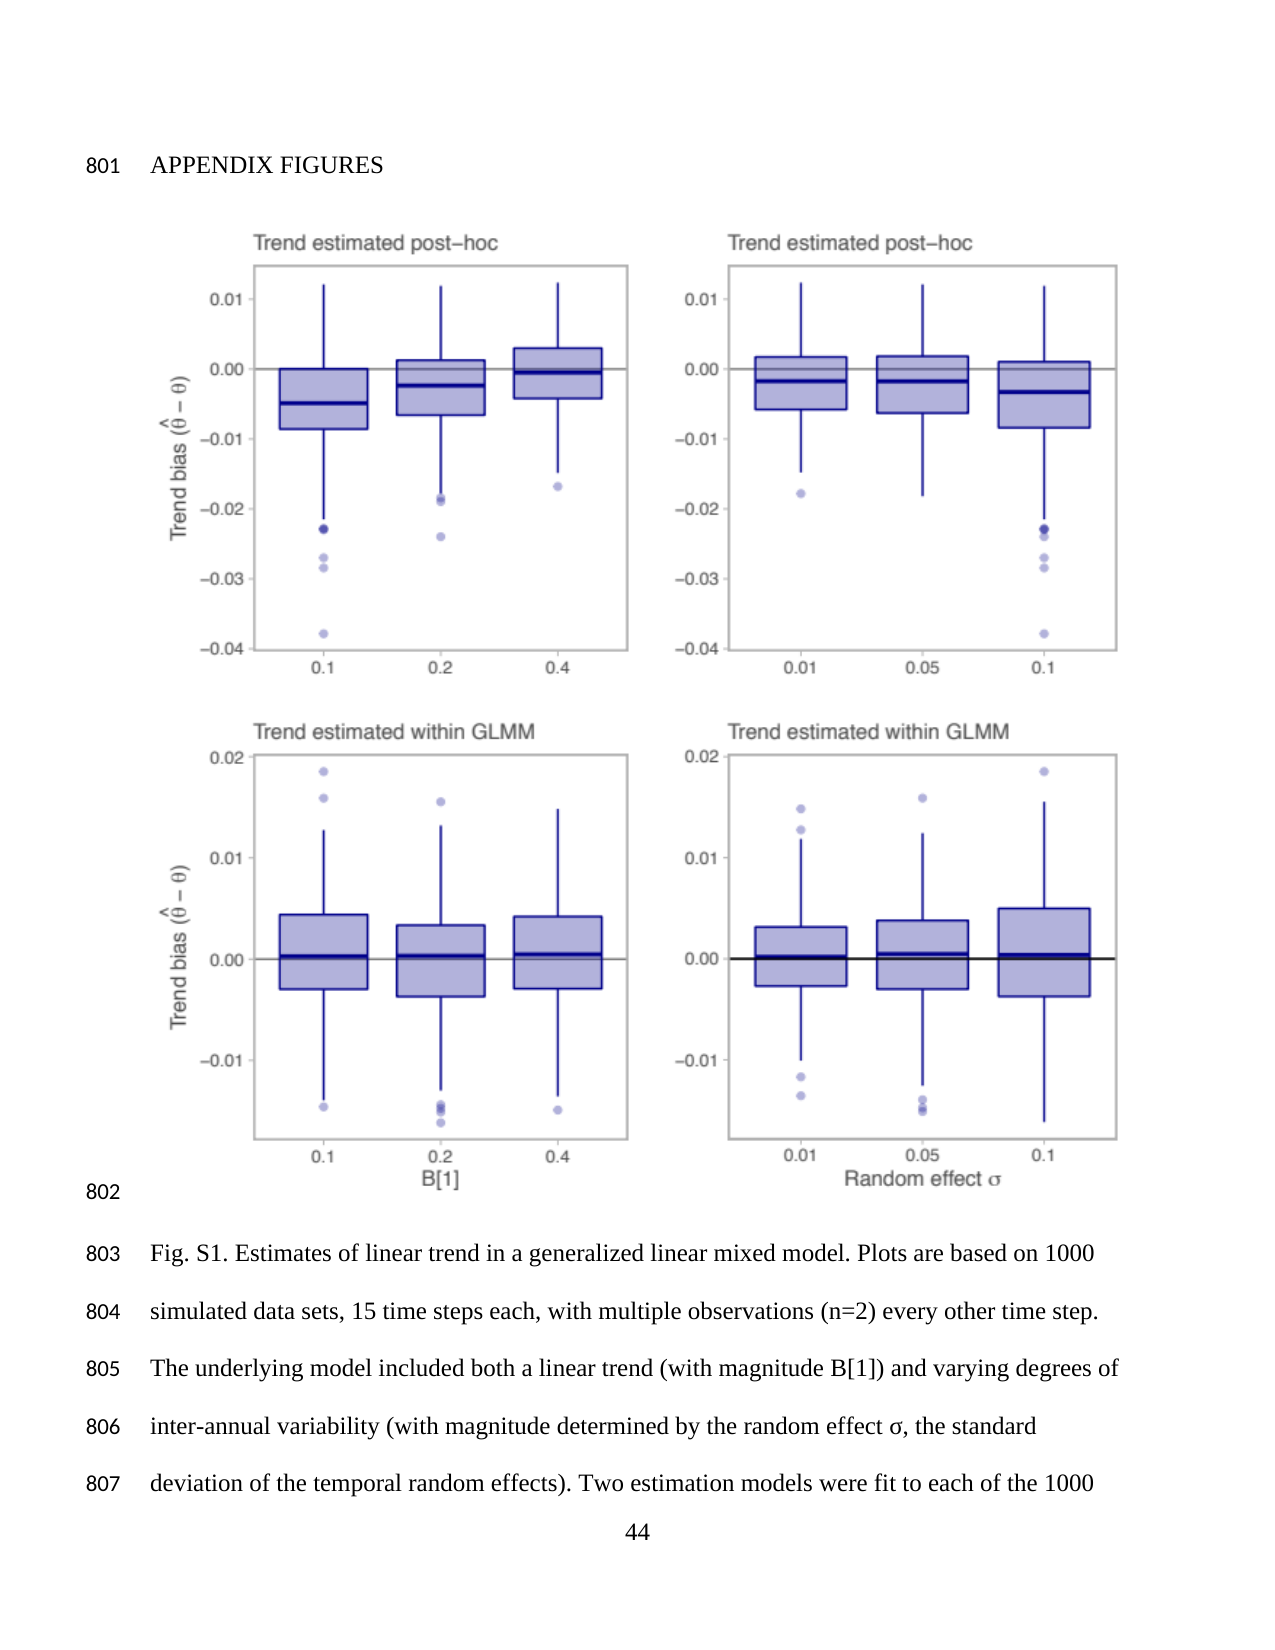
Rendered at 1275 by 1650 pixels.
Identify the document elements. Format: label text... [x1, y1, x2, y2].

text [150, 1238, 1125, 1497]
text APPENDIX FIGURES [150, 150, 1125, 179]
